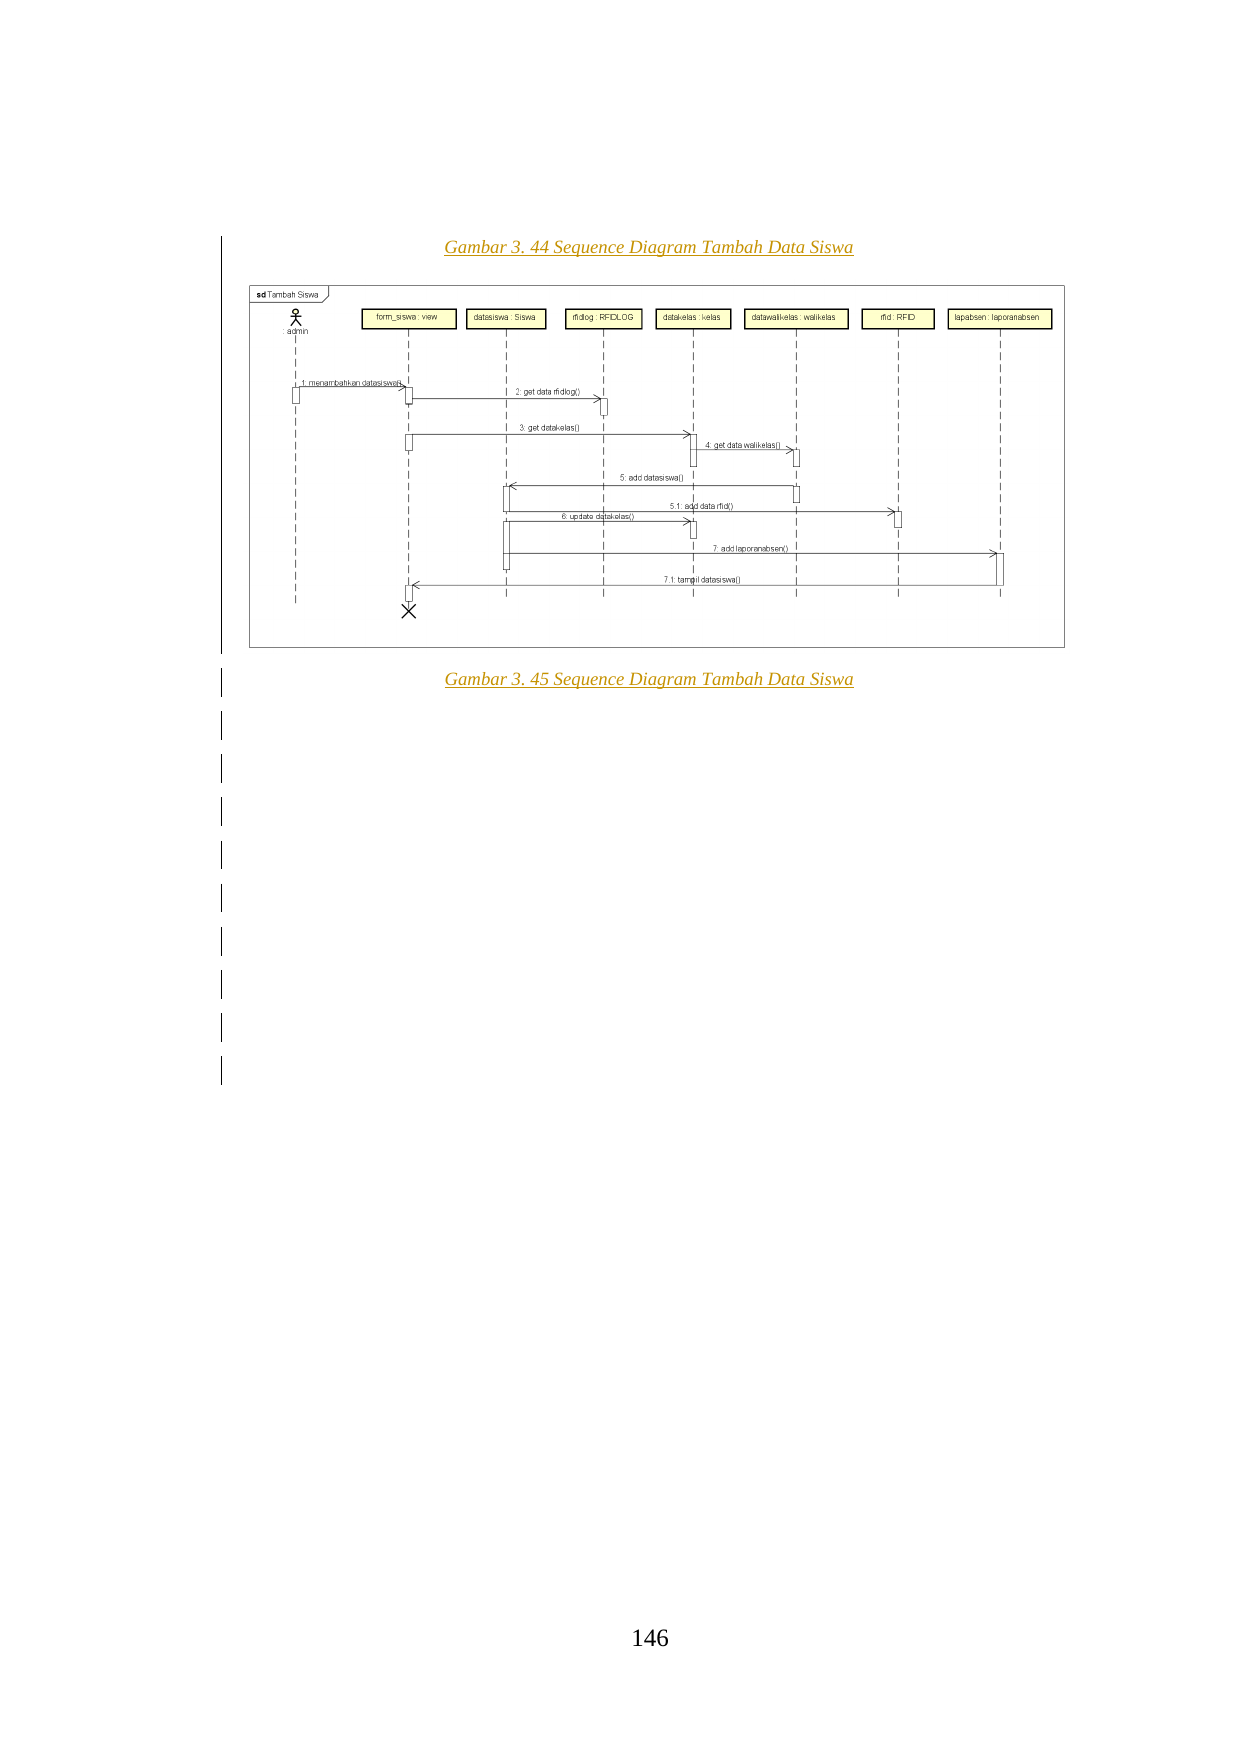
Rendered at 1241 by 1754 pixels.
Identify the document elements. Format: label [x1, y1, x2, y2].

picture [243, 279, 1070, 654]
